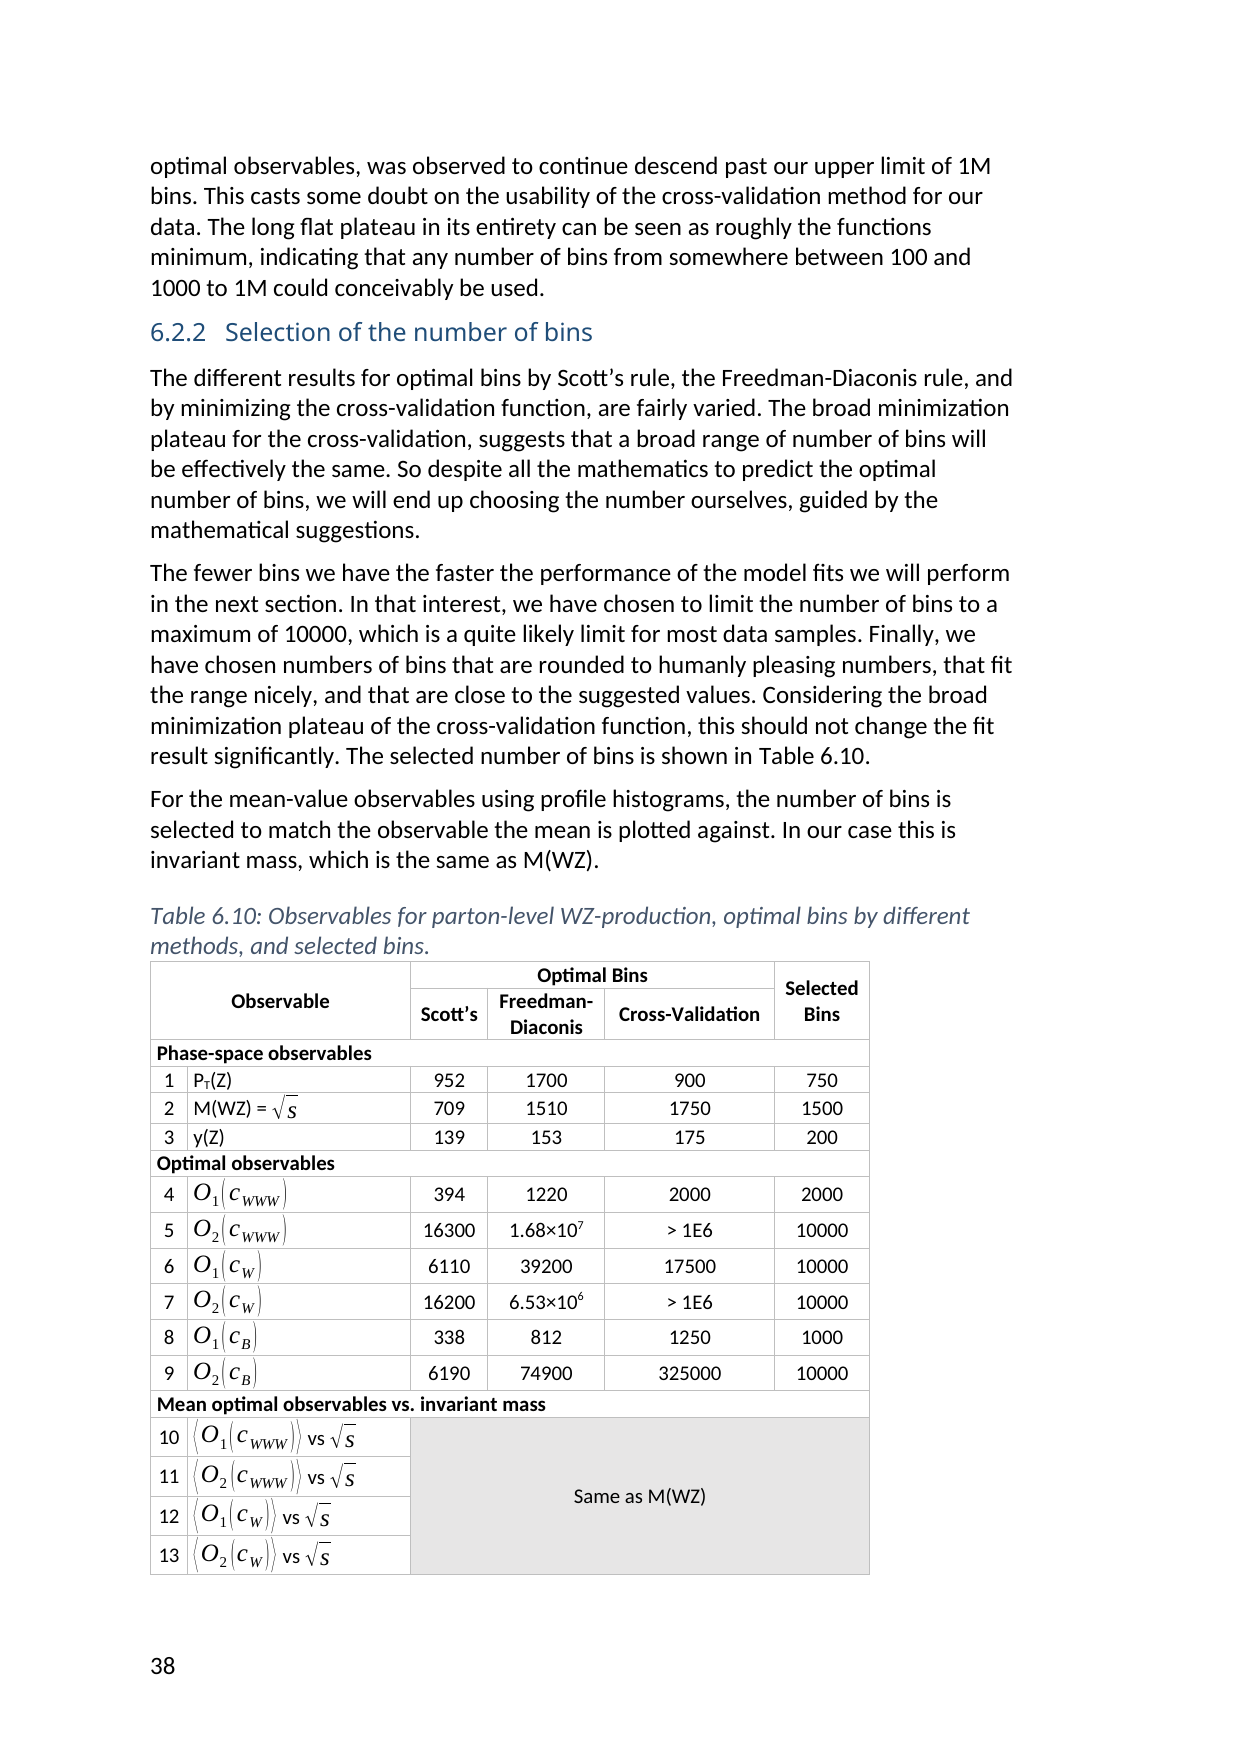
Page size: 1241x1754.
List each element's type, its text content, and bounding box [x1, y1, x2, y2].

table_cell 2000 [605, 1177, 774, 1212]
table_cell Same as M(WZ) [411, 1418, 869, 1574]
table_cell 1250 [605, 1320, 774, 1355]
table_cell 2 [151, 1093, 187, 1123]
table_cell 74900 [488, 1356, 604, 1390]
table_cell 10000 [775, 1213, 869, 1247]
table_cell 6 [151, 1249, 187, 1283]
table_cell 200 [775, 1124, 869, 1149]
table_cell 7 [151, 1284, 187, 1319]
table_cell 4 [151, 1177, 187, 1212]
table_cell 10000 [775, 1284, 869, 1319]
table_cell 39200 [488, 1249, 604, 1283]
table_cell 325000 [605, 1356, 774, 1390]
table_cell 6.53×106 [488, 1284, 604, 1319]
subtitle Selection of the number of bins [150, 315, 1015, 349]
table_cell 153 [488, 1124, 604, 1149]
table_cell 17500 [605, 1249, 774, 1283]
table_cell [188, 1320, 410, 1355]
table_cell 16300 [411, 1213, 487, 1247]
table_cell vs [188, 1497, 410, 1535]
table_cell 10000 [775, 1356, 869, 1390]
table_cell > 1E6 [605, 1213, 774, 1247]
table_cell 139 [411, 1124, 487, 1149]
table_cell 1750 [605, 1093, 774, 1123]
table_header Selected Bins [775, 962, 869, 1039]
table_cell vs [188, 1418, 410, 1456]
table_cell 952 [411, 1067, 487, 1092]
table_cell Cross-Validation [605, 989, 774, 1039]
table_cell 338 [411, 1320, 487, 1355]
table_cell vs [188, 1457, 410, 1496]
table_cell 16200 [411, 1284, 487, 1319]
table_cell 2000 [775, 1177, 869, 1212]
table_cell 6190 [411, 1356, 487, 1390]
text The different results for optimal bins by Scott’s rule, the Freedman-Diaconis rule, and by minimizing the cross-validation function, are fairly varied. The broad minimization plateau for the cross-validation, suggests that a broad range of number of bins will be effectively the same. So despite all the mathematics to predict the optimal number of bins, we will end up choosing the number ourselves, guided by the mathematical suggestions. [150, 362, 1015, 545]
table_cell y(Z) [188, 1124, 410, 1149]
table_cell 1510 [488, 1093, 604, 1123]
table_cell [188, 1213, 410, 1247]
table_cell 1700 [488, 1067, 604, 1092]
table_cell 6110 [411, 1249, 487, 1283]
table_cell [188, 1249, 410, 1283]
table_cell 1220 [488, 1177, 604, 1212]
table_cell 175 [605, 1124, 774, 1149]
table_cell [188, 1284, 410, 1319]
table_cell M(WZ) = [188, 1093, 410, 1123]
table_header Optimal Bins [411, 962, 774, 987]
table_cell 9 [151, 1356, 187, 1390]
table_cell 812 [488, 1320, 604, 1355]
table_cell Mean optimal observables vs. invariant mass [151, 1391, 869, 1417]
table_cell 1 [151, 1067, 187, 1092]
table_cell 12 [151, 1497, 187, 1535]
table_cell [188, 1356, 410, 1390]
table_cell vs [188, 1536, 410, 1574]
table_cell 709 [411, 1093, 487, 1123]
table_header Observable [151, 962, 410, 1039]
table_cell 11 [151, 1457, 187, 1496]
table_cell 900 [605, 1067, 774, 1092]
table_cell 10000 [775, 1249, 869, 1283]
table_cell PT(Z) [188, 1067, 410, 1092]
table_cell 8 [151, 1320, 187, 1355]
table_cell Scott’s [411, 989, 487, 1039]
table_cell 3 [151, 1124, 187, 1149]
table_cell 1000 [775, 1320, 869, 1355]
table_cell 10 [151, 1418, 187, 1456]
table_cell Phase-space observables [151, 1040, 869, 1066]
table_cell 750 [775, 1067, 869, 1092]
text For the mean-value observables using profile histograms, the number of bins is selected to match the observable the mean is plotted against. In our case this is invariant mass, which is the same as M(WZ). [150, 783, 1015, 875]
table_cell 1.68×107 [488, 1213, 604, 1247]
table_cell 5 [151, 1213, 187, 1247]
table_cell 394 [411, 1177, 487, 1212]
table_cell [188, 1177, 410, 1212]
table_cell 1500 [775, 1093, 869, 1123]
table_cell Freedman- Diaconis [488, 989, 604, 1039]
table_cell > 1E6 [605, 1284, 774, 1319]
table_cell 13 [151, 1536, 187, 1574]
table_cell Optimal observables [151, 1151, 869, 1176]
